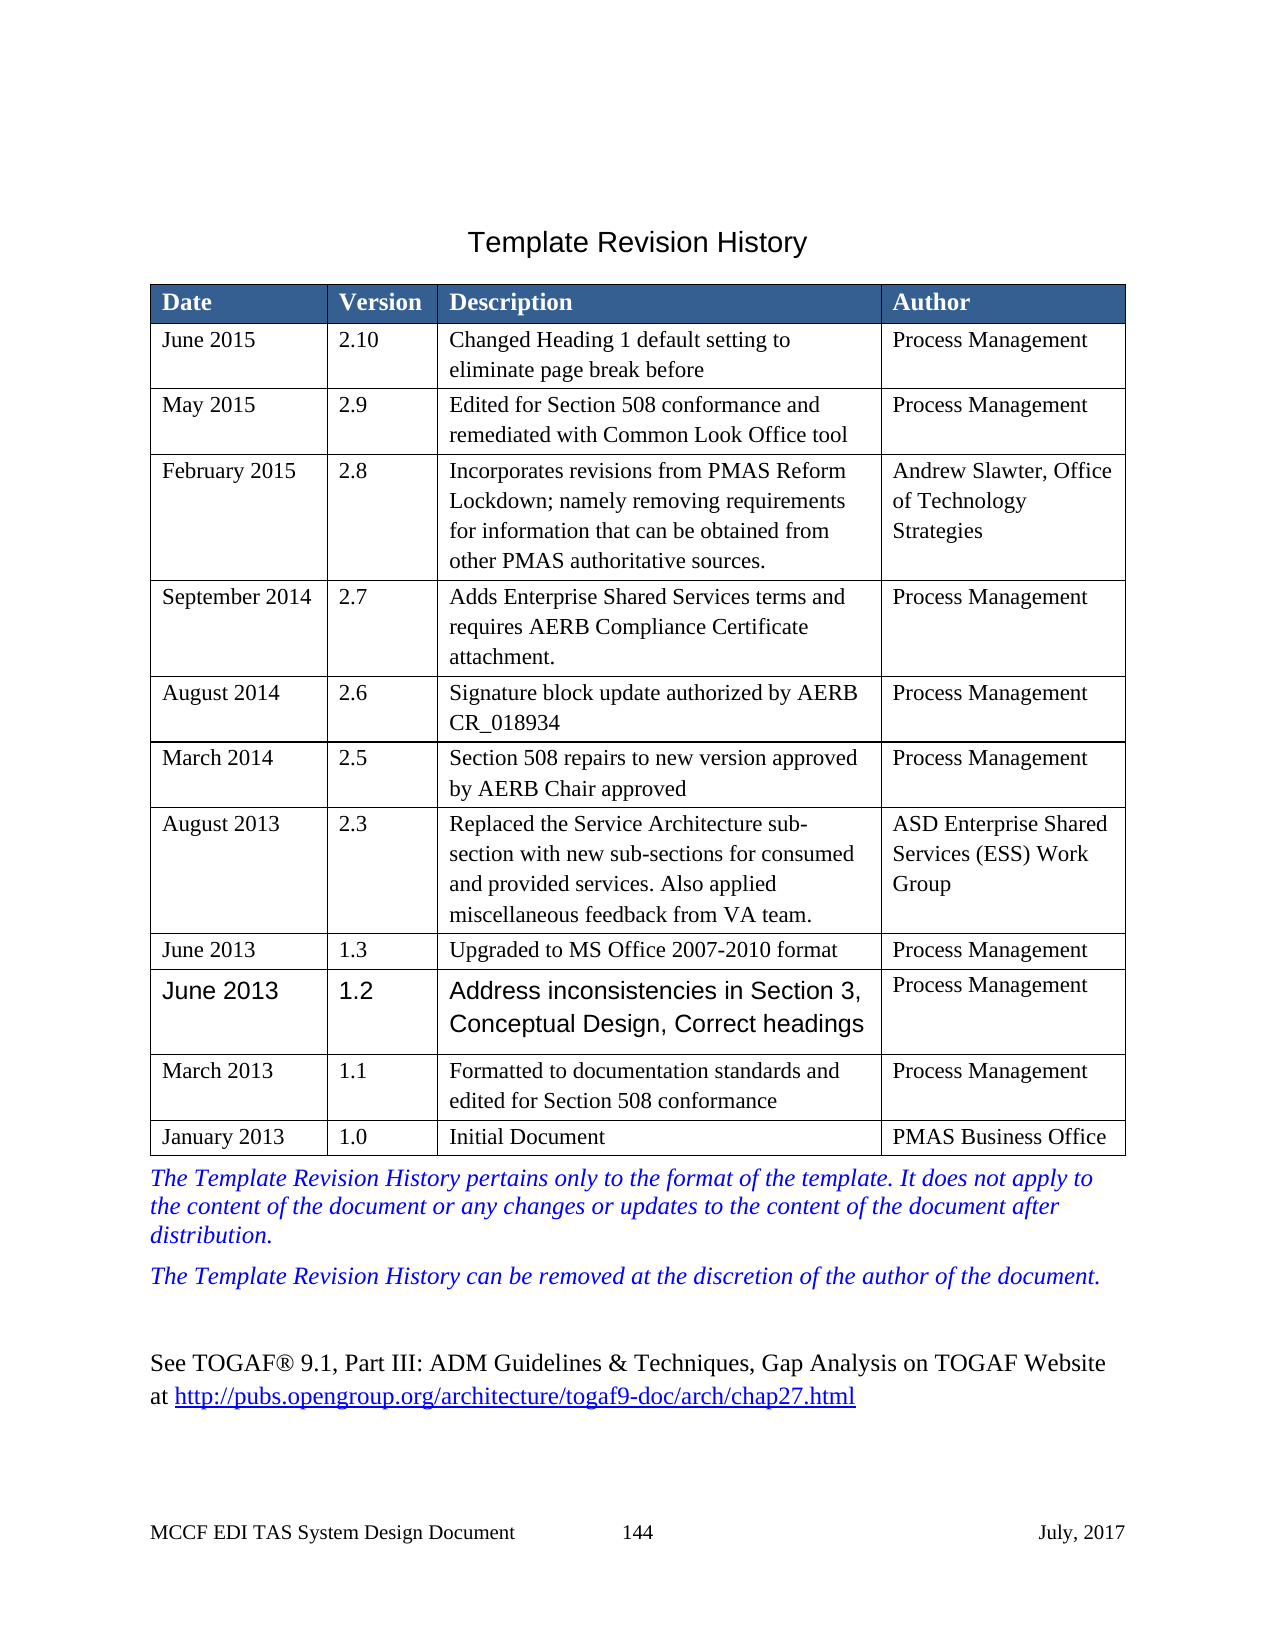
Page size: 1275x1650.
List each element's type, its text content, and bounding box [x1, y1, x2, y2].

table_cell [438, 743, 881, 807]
text The Template Revision History can be removed at the discretion of the author of the document. [150, 1261, 1125, 1290]
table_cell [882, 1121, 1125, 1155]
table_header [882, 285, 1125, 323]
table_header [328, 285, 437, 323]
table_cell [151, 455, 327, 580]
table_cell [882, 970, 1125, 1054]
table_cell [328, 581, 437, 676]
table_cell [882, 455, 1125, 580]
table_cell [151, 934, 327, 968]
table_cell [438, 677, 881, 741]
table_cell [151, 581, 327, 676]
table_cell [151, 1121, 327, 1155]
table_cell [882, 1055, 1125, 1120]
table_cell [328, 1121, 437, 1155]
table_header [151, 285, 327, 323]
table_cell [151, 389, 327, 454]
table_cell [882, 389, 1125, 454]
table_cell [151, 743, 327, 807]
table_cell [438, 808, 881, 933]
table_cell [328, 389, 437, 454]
text The Template Revision History pertains only to the format of the template. It does not apply to the content of the document or any changes or updates to the content of the document after distribution. [150, 1163, 1125, 1249]
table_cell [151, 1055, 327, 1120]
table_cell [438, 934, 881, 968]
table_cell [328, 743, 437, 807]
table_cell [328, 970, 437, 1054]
title Template Revision History [150, 225, 1125, 258]
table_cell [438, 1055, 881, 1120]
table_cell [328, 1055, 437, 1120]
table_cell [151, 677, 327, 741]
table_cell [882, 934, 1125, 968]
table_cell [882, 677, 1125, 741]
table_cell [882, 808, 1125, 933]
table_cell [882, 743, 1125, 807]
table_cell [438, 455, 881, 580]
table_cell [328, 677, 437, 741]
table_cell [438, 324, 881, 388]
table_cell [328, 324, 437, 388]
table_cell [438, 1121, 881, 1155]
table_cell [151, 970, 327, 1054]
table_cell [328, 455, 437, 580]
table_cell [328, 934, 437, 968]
text See TOGAF® 9.1, Part III: ADM Guidelines & Techniques, Gap Analysis on TOGAF Website at http://pubs.opengroup.org/architecture/togaf9-doc/arch/chap27.html [150, 1348, 1125, 1410]
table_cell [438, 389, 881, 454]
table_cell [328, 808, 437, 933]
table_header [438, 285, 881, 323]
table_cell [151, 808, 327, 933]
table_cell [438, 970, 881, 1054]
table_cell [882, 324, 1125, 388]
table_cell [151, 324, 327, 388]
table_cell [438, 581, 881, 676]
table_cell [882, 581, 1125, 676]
